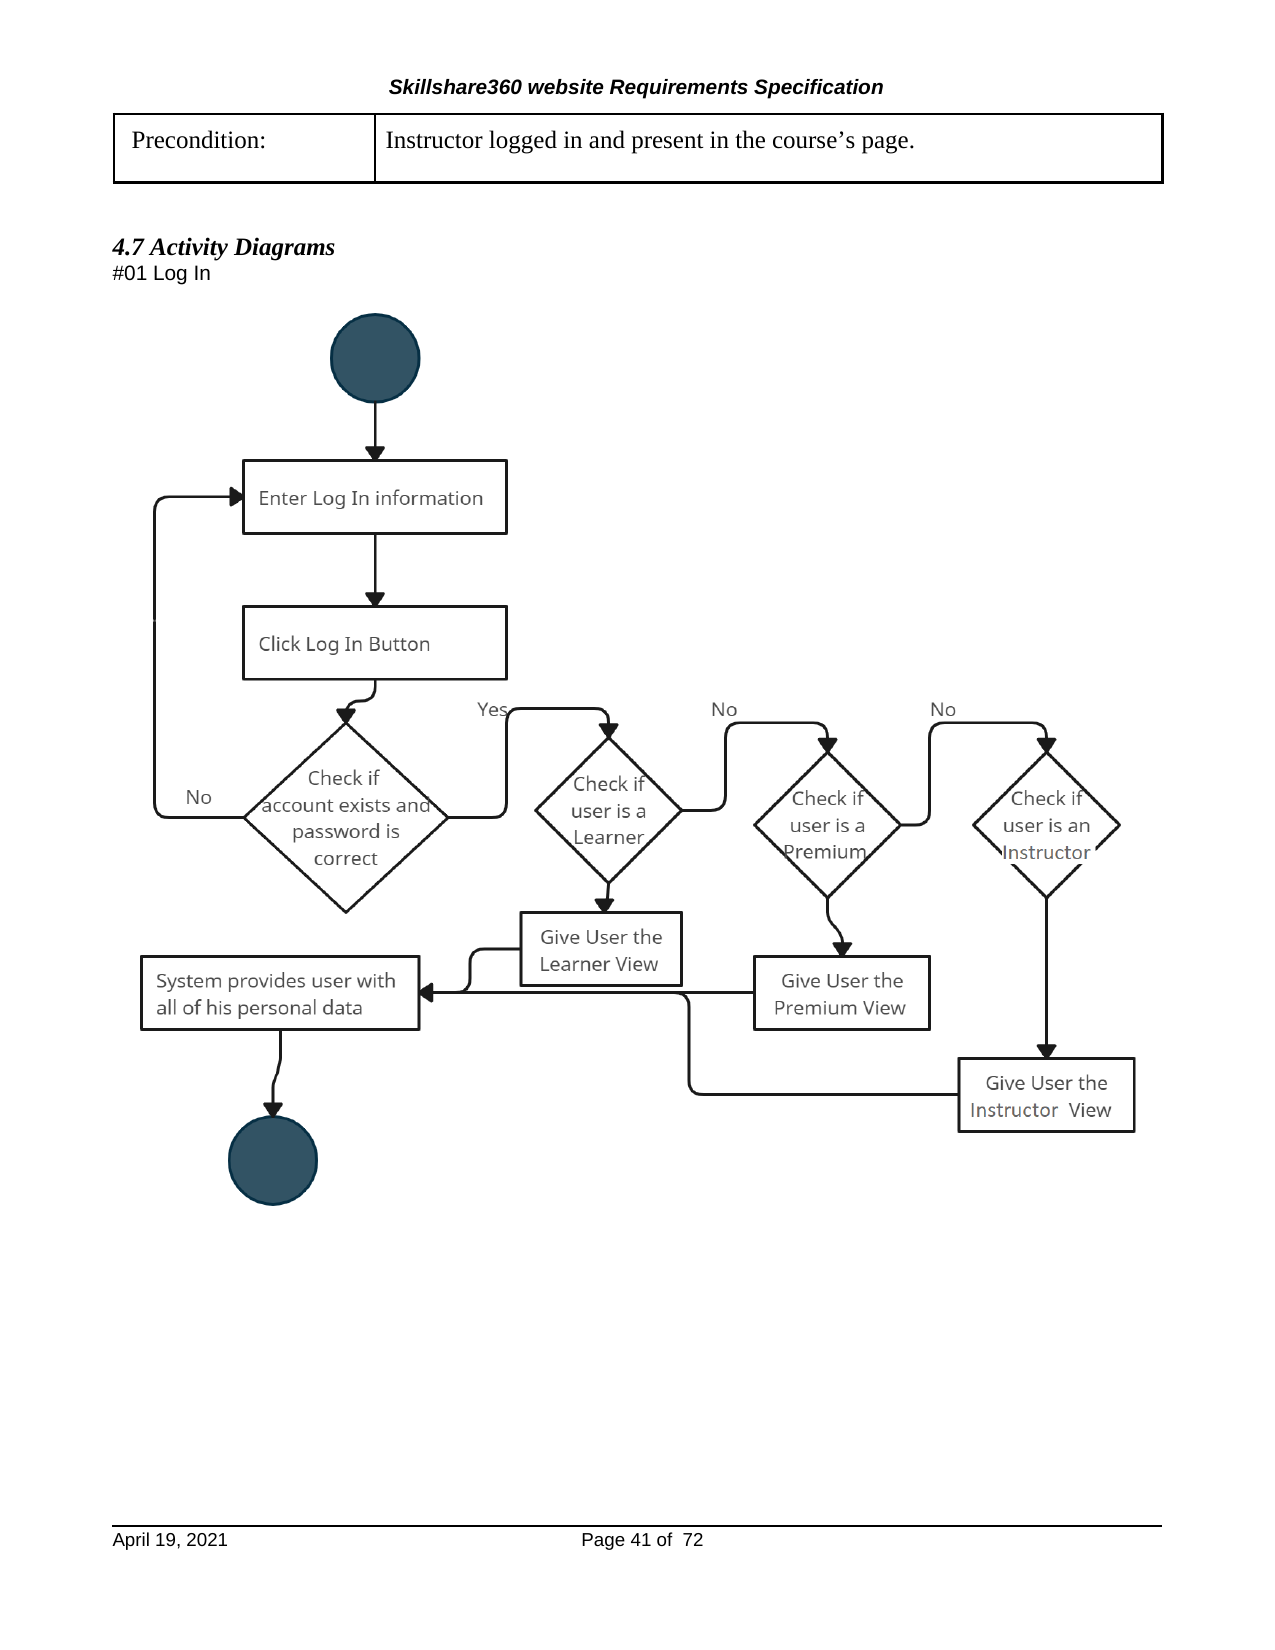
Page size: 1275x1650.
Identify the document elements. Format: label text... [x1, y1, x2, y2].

table_cell Precondition: [115, 115, 374, 181]
picture [112, 285, 1163, 1233]
text 4.7 Activity Diagrams [112, 232, 1162, 261]
table_cell Instructor logged in and present in the course’s page. [376, 115, 1161, 181]
text #01 Log In [112, 261, 1162, 285]
